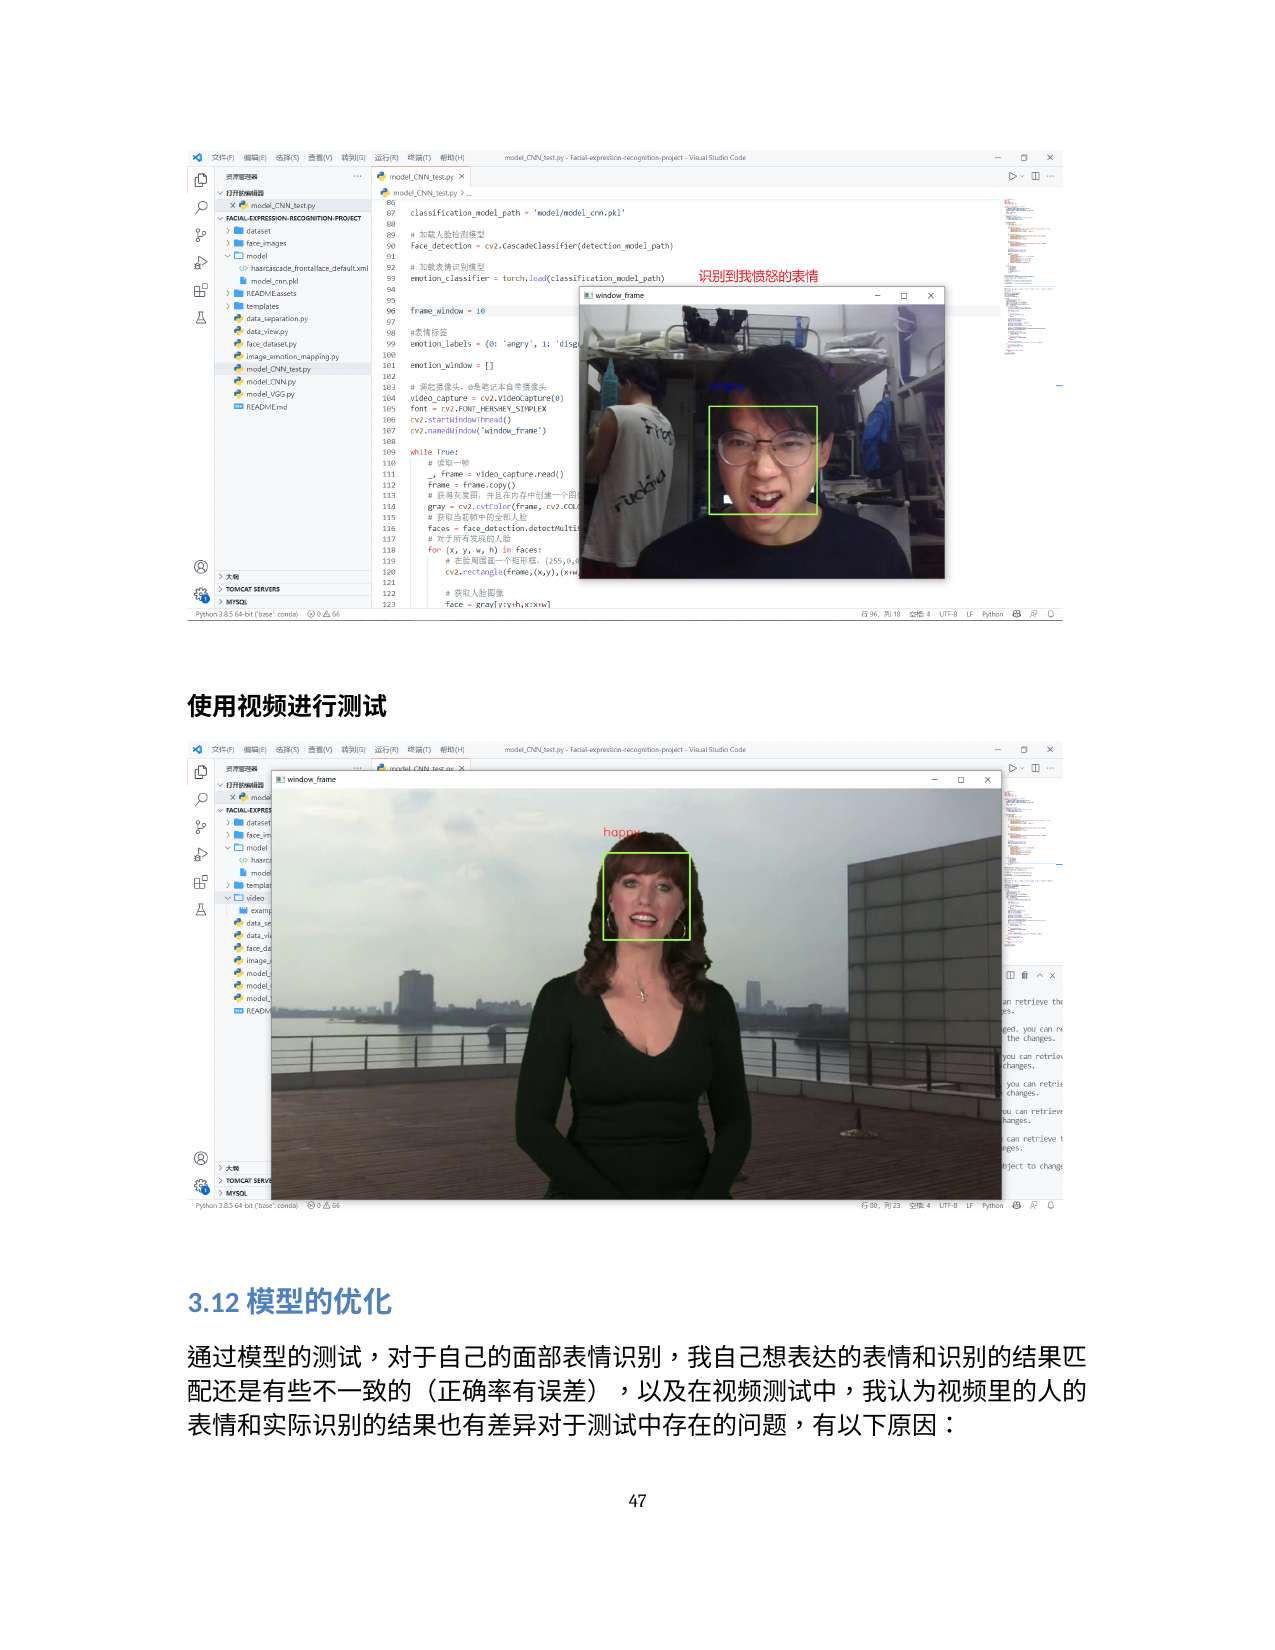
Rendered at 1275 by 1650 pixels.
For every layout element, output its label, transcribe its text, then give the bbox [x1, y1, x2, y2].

subtitle 3.12 模型的优化 [187, 1281, 1087, 1321]
text 使用视频进行测试 [187, 689, 1087, 723]
picture [187, 150, 1063, 621]
picture [187, 741, 1063, 1211]
text 通过模型的测试，对于自己的面部表情识别，我自己想表达的表情和识别的结果匹配还是有些不一致的（正确率有误差），以及在视频测试中，我认为视频里的人的表情和实际识别的结果也有差异对于测试中存在的问题，有以下原因： [187, 1339, 1087, 1441]
